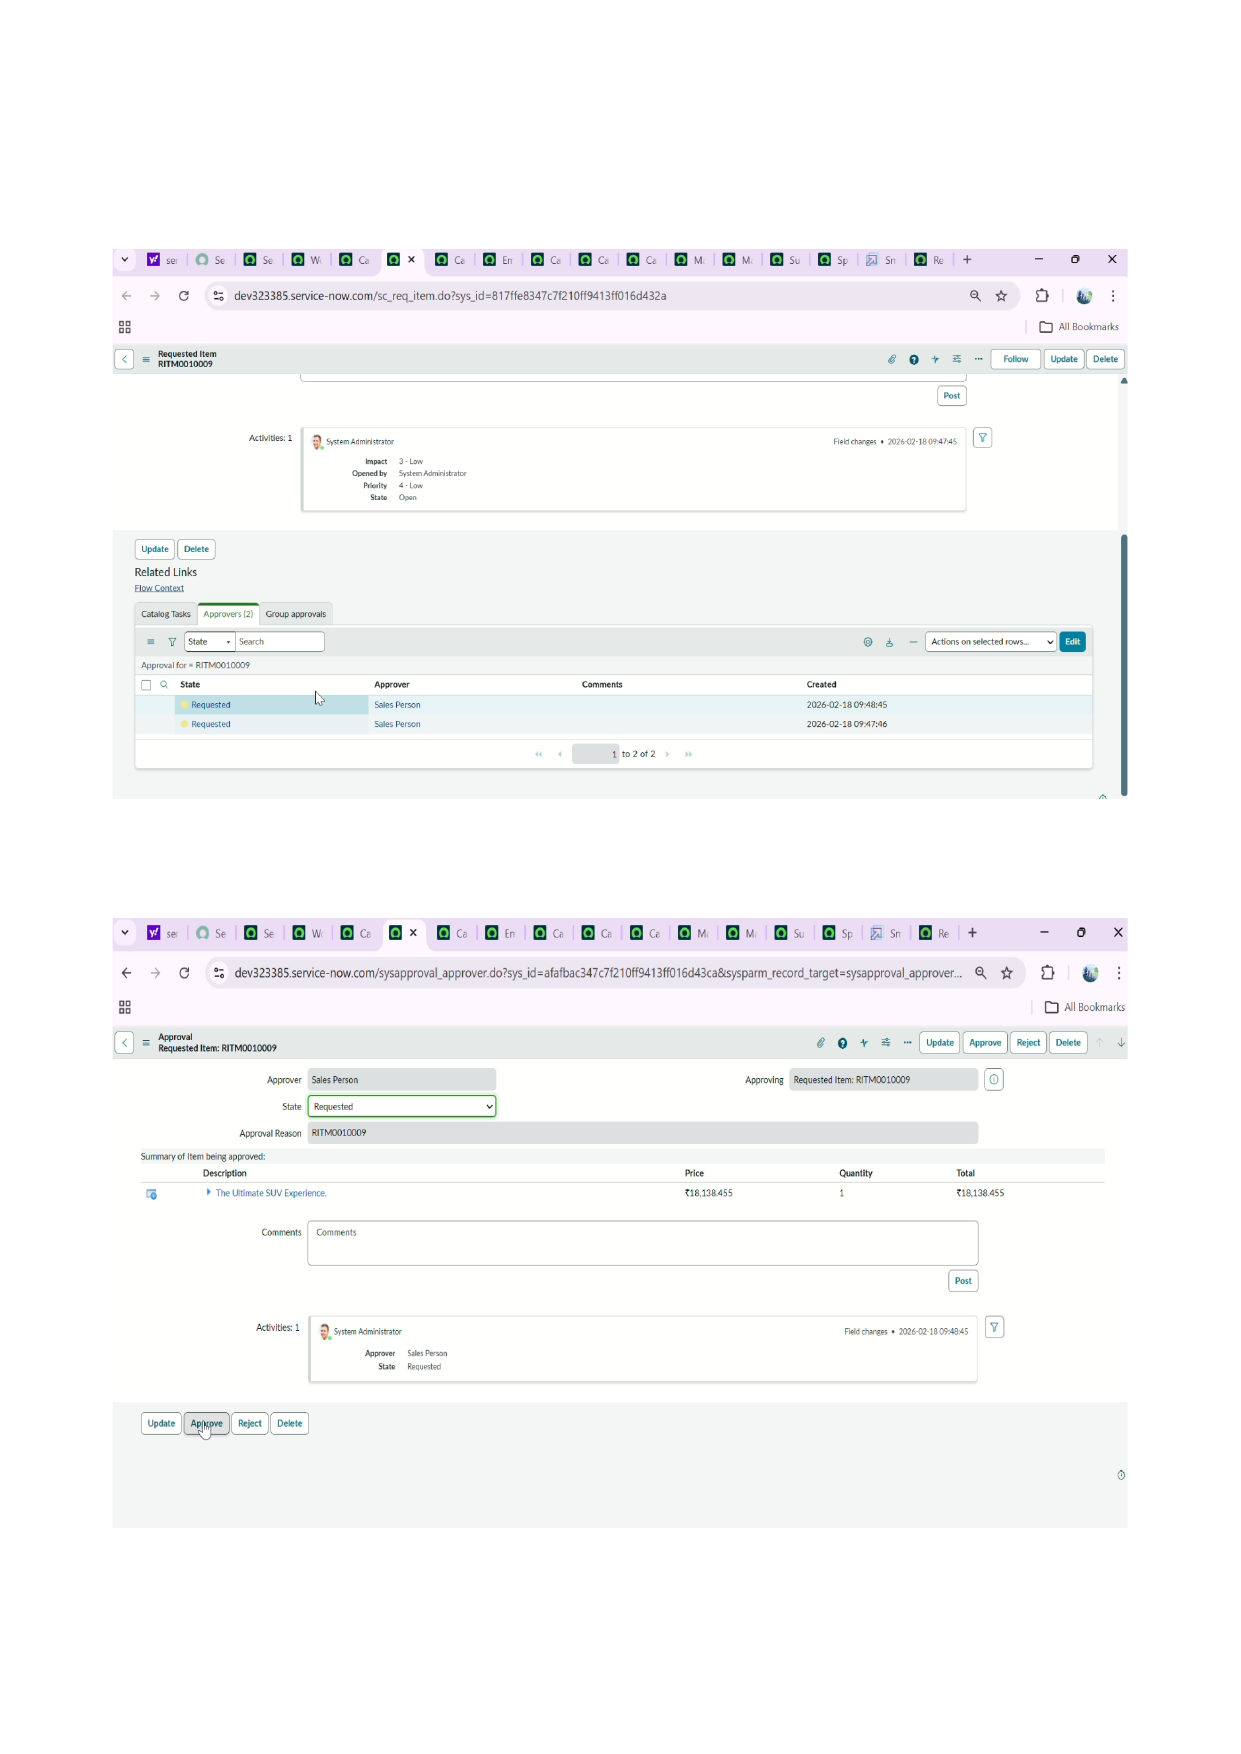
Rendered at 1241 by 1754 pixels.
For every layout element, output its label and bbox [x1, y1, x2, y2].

picture [112, 249, 1128, 799]
picture [112, 918, 1128, 1528]
